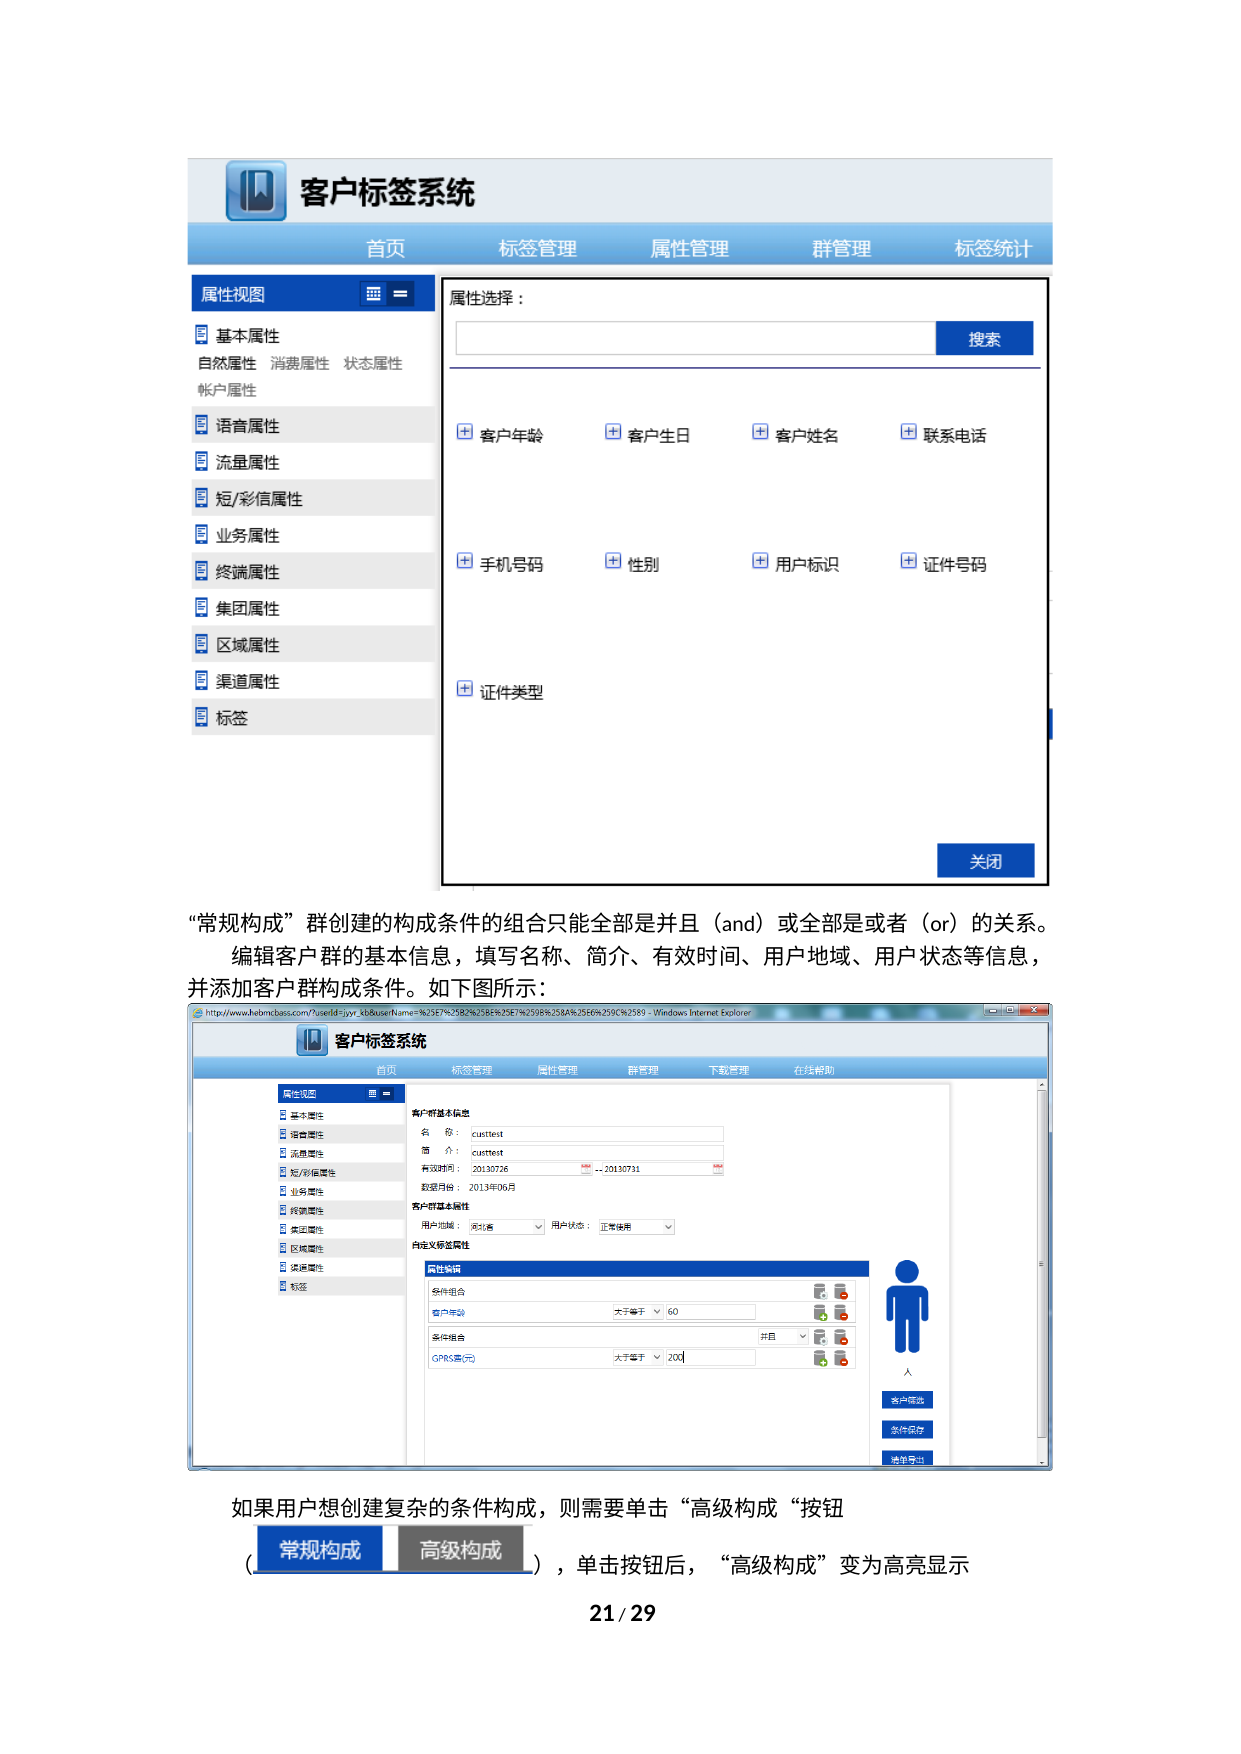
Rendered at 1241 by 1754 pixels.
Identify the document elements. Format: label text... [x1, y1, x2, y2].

picture [187, 158, 1053, 891]
text 编辑客户群的基本信息，填写名称、简介、有效时间、用户地域、用户状态等信息，并添加客户群构成条件。如下图所示： [187, 938, 1053, 1003]
picture [187, 1003, 1053, 1471]
picture [253, 1523, 533, 1574]
text 如果用户想创建复杂的条件构成，则需要单击“高级构成“按钮 [187, 1491, 1053, 1523]
text “常规构成”群创建的构成条件的组合只能全部是并且（and）或全部是或者（or）的关系。 [187, 906, 1053, 938]
